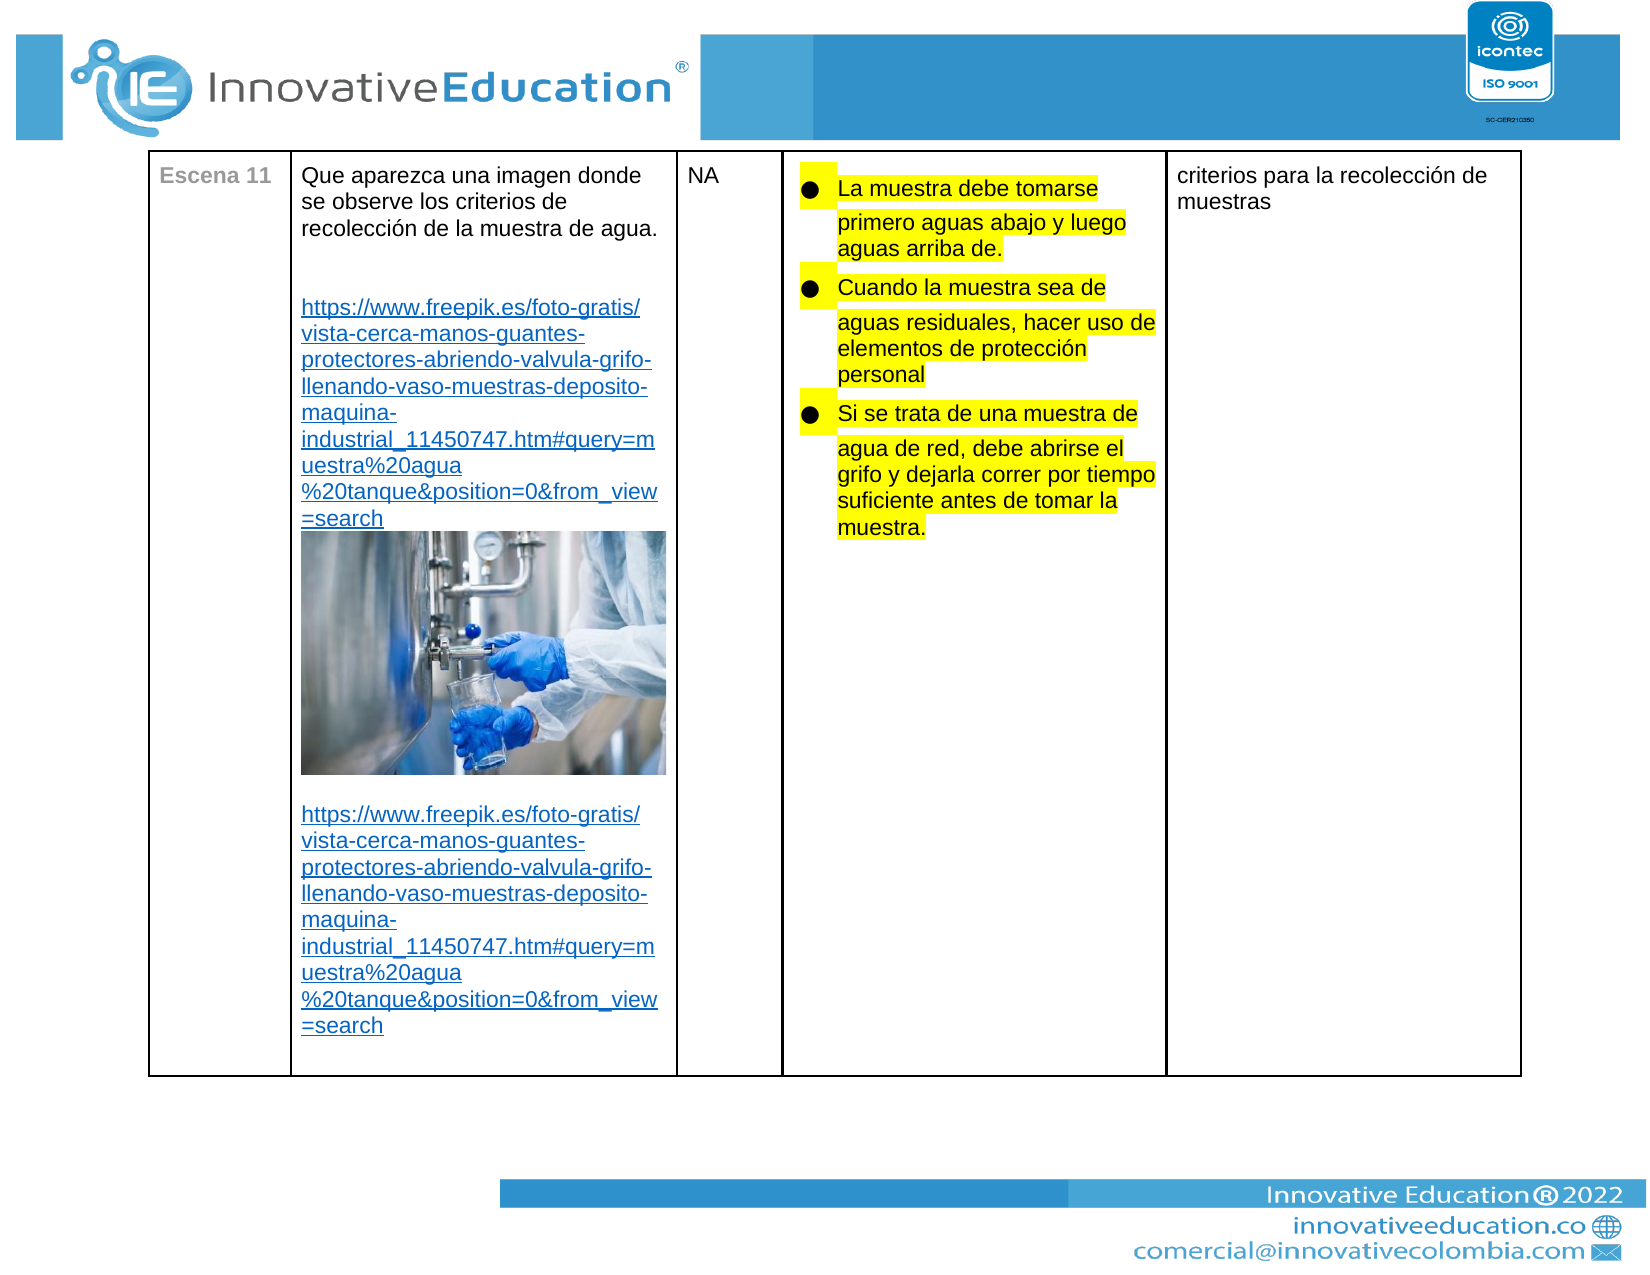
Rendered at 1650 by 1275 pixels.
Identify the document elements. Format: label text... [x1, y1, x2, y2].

table_cell criterios para la recolección de muestras [1168, 152, 1520, 1075]
table_cell La muestra debe tomarse primero aguas abajo y luego aguas arriba de. Cuando la muestra sea de aguas residuales, hacer uso de elementos de protección personal Si se trata de una muestra de agua de red, debe abrirse el grifo y dejarla correr por tiempo suficiente antes de tomar la muestra. [784, 152, 1165, 1075]
table_cell Que aparezca una imagen donde se observe los criterios de recolección de la muestra de agua. https://www.freepik.es/foto-gratis/vista-cerca-manos-guantes-protectores-abriendo-valvula-grifo-llenando-vaso-muestras-deposito-maquina-industrial_11450747.htm#query=muestra%20agua%20tanque&position=0&from_view=search https://www.freepik.es/foto-gratis/vista-cerca-manos-guantes-protectores-abriendo-valvula-grifo-llenando-vaso-muestras-deposito-maquina-industrial_11450747.htm#query=muestra%20agua%20tanque&position=0&from_view=search [292, 152, 676, 1075]
picture [500, 1178, 1647, 1265]
picture [301, 531, 667, 775]
picture [16, 0, 1620, 150]
table_cell Escena 11 [150, 152, 290, 1075]
table_cell NA [678, 152, 781, 1075]
